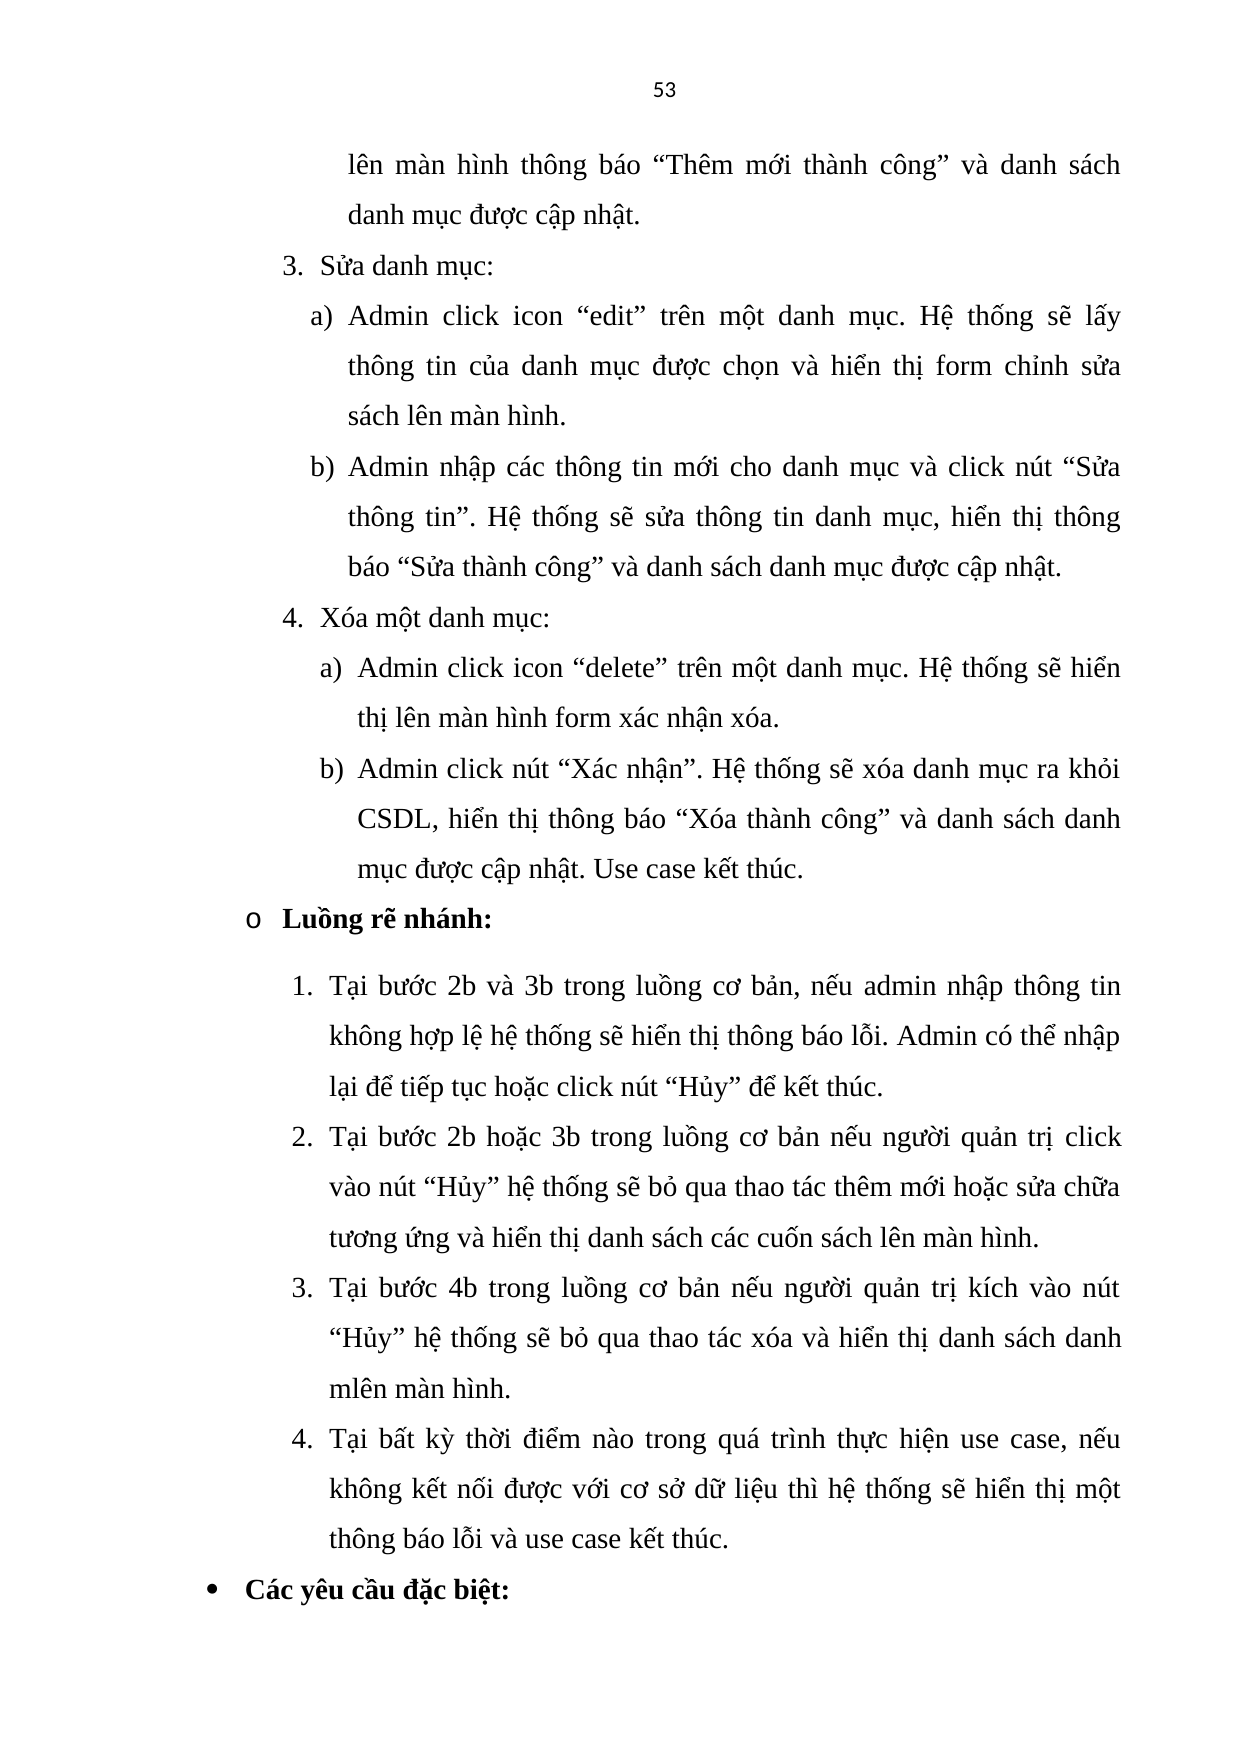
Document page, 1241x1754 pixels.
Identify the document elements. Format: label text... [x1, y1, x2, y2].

list Sửa danh mục: [282, 248, 1122, 281]
list Admin click icon “edit” trên một danh mục. Hệ thống sẽ lấy thông tin của danh mục được chọn và hiển thị form chỉnh sửa sách lên màn hình. [310, 298, 1122, 432]
list Tại bước 2b hoặc 3b trong luồng cơ bản nếu người quản trị click vào nút “Hủy” hệ thống sẽ bỏ qua thao tác thêm mới hoặc sửa chữa tương ứng và hiển thị danh sách các cuốn sách lên màn hình. [291, 1119, 1122, 1253]
list Admin click icon “delete” trên một danh mục. Hệ thống sẽ hiển thị lên màn hình form xác nhận xóa. [319, 650, 1122, 734]
list Luồng rẽ nhánh: [244, 902, 1122, 938]
list Xóa một danh mục: [282, 600, 1122, 633]
list Tại bước 2b và 3b trong luồng cơ bản, nếu admin nhập thông tin không hợp lệ hệ thống sẽ hiển thị thông báo lỗi. Admin có thể nhập lại để tiếp tục hoặc click nút “Hủy” để kết thúc. [291, 968, 1122, 1102]
list Tại bước 4b trong luồng cơ bản nếu người quản trị kích vào nút “Hủy” hệ thống sẽ bỏ qua thao tác xóa và hiển thị danh sách danh mlên màn hình. [291, 1270, 1122, 1404]
list Admin nhập các thông tin mới cho danh mục và click nút “Sửa thông tin”. Hệ thống sẽ sửa thông tin danh mục, hiển thị thông báo “Sửa thành công” và danh sách danh mục được cập nhật. [310, 449, 1122, 583]
list Các yêu cầu đặc biệt: [207, 1572, 1122, 1606]
list Admin click nút “Xác nhận”. Hệ thống sẽ xóa danh mục ra khỏi CSDL, hiển thị thông báo “Xóa thành công” và danh sách danh mục được cập nhật. Use case kết thúc. [319, 751, 1122, 885]
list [310, 147, 1122, 231]
list Tại bất kỳ thời điểm nào trong quá trình thực hiện use case, nếu không kết nối được với cơ sở dữ liệu thì hệ thống sẽ hiển thị một thông báo lỗi và use case kết thúc. [291, 1421, 1122, 1555]
